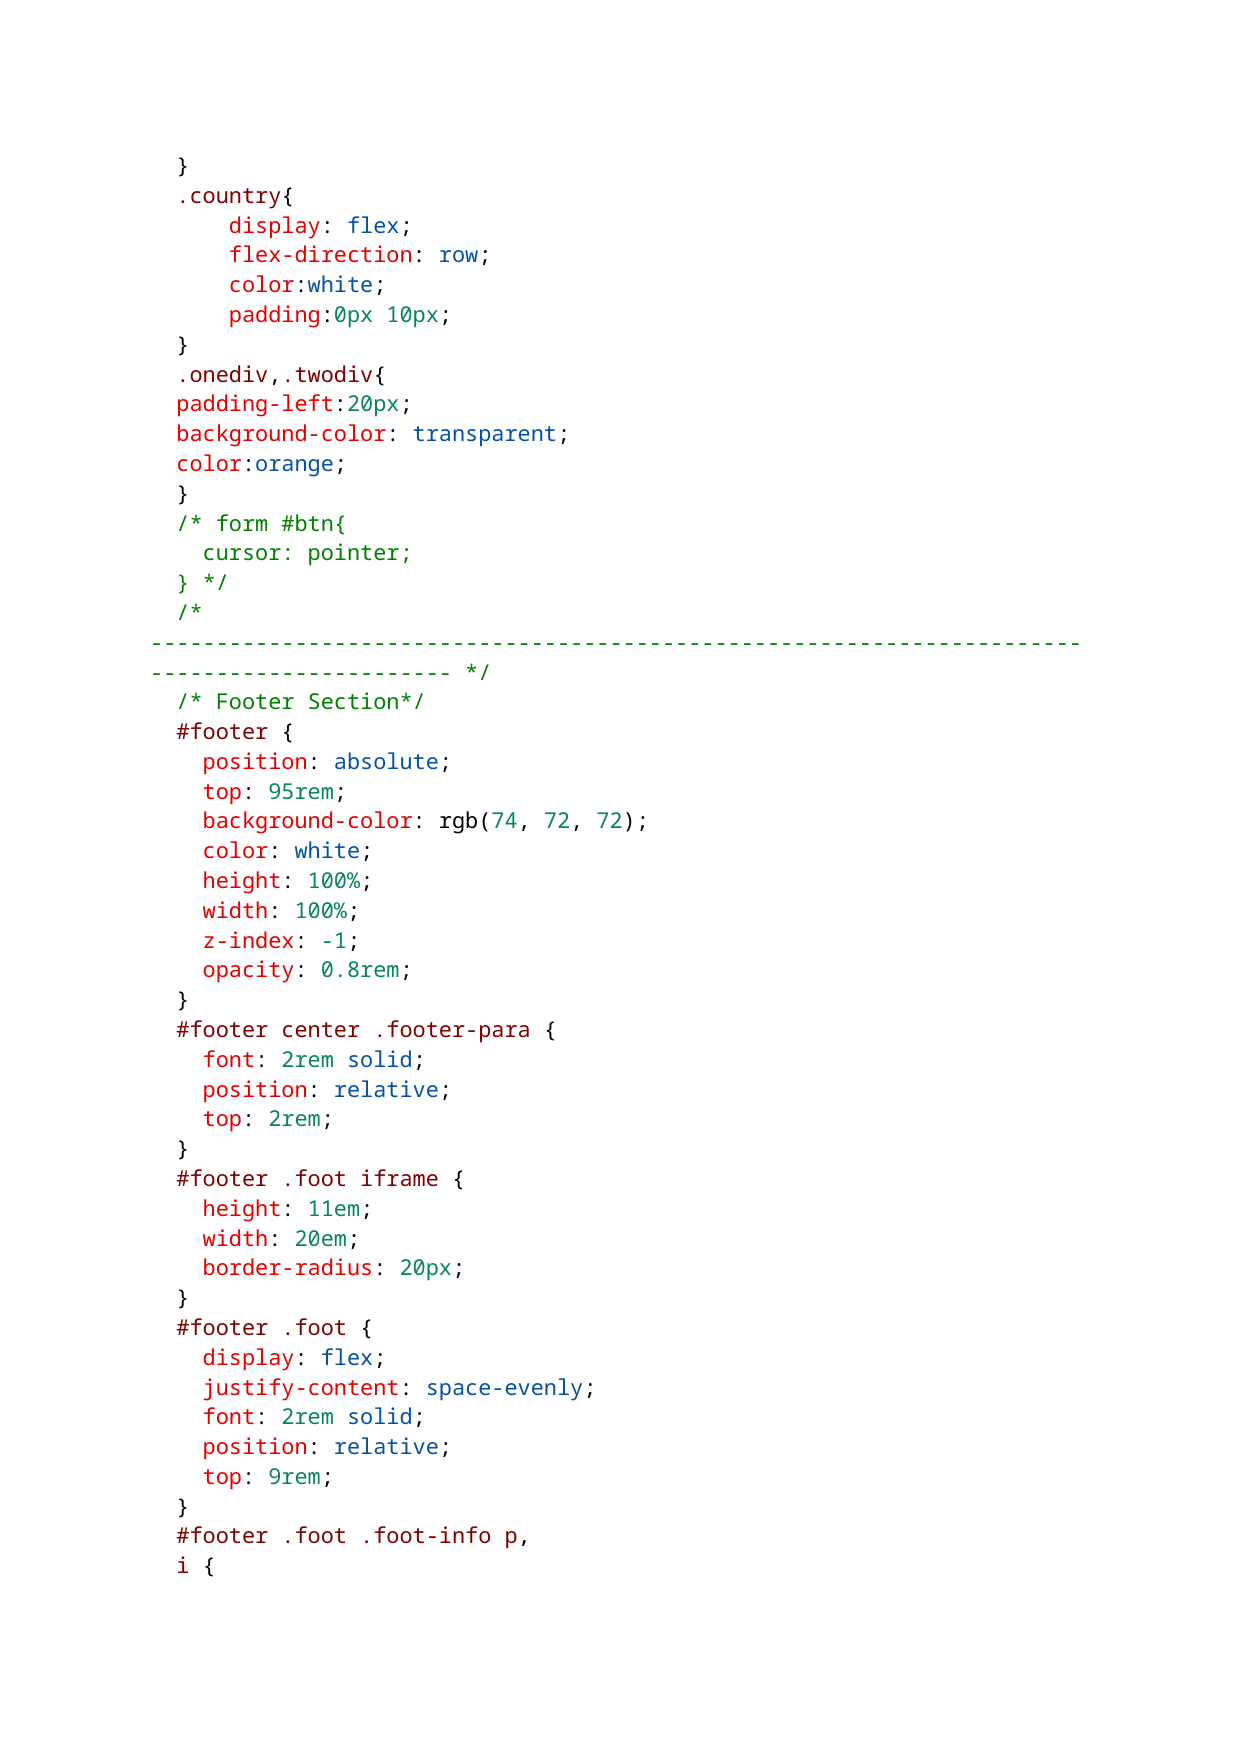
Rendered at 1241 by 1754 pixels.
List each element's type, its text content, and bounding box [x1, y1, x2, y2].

text background-color: rgb(74, 72, 72); [150, 805, 1090, 835]
text /* Footer Section*/ [150, 686, 1090, 716]
text top: 95rem; [150, 776, 1090, 805]
text /* form #btn{ [150, 507, 1090, 537]
text opacity: 0.8rem; [150, 954, 1090, 984]
text position: relative; [150, 1431, 1090, 1461]
text #footer .foot iframe { [150, 1163, 1090, 1193]
text position: absolute; [150, 746, 1090, 776]
text color:orange; [150, 448, 1090, 478]
text border-radius: 20px; [150, 1252, 1090, 1282]
text width: 20em; [150, 1222, 1090, 1252]
text cursor: pointer; [150, 537, 1090, 567]
text } [150, 1282, 1090, 1312]
text } [150, 984, 1090, 1014]
text #footer .foot { [150, 1312, 1090, 1342]
text i { [150, 1550, 1090, 1580]
text top: 2rem; [150, 1103, 1090, 1133]
text } [150, 329, 1090, 358]
text #footer center .footer-para { [150, 1014, 1090, 1044]
text /* ---------------------------------------------------------------------------------------------- */ [150, 597, 1090, 686]
text font: 2rem solid; [150, 1401, 1090, 1431]
text } */ [150, 567, 1090, 597]
text height: 11em; [150, 1193, 1090, 1222]
text width: 100%; [150, 895, 1090, 924]
text justify-content: space-evenly; [150, 1371, 1090, 1401]
text #footer .foot .foot-info p, [150, 1520, 1090, 1550]
text #footer { [150, 716, 1090, 746]
text height: 100%; [150, 865, 1090, 895]
text padding-left:20px; [150, 388, 1090, 418]
text } [150, 150, 1090, 180]
text color:white; [150, 269, 1090, 299]
text position: relative; [150, 1073, 1090, 1103]
text } [150, 478, 1090, 507]
text display: flex; [150, 209, 1090, 239]
text z-index: -1; [150, 924, 1090, 954]
text } [150, 1133, 1090, 1163]
text color: white; [150, 835, 1090, 865]
text flex-direction: row; [150, 239, 1090, 269]
text font: 2rem solid; [150, 1044, 1090, 1073]
text } [150, 1491, 1090, 1520]
text top: 9rem; [150, 1461, 1090, 1491]
text background-color: transparent; [150, 418, 1090, 448]
text display: flex; [150, 1342, 1090, 1371]
text .onediv,.twodiv{ [150, 358, 1090, 388]
text .country{ [150, 180, 1090, 209]
text padding:0px 10px; [150, 299, 1090, 329]
